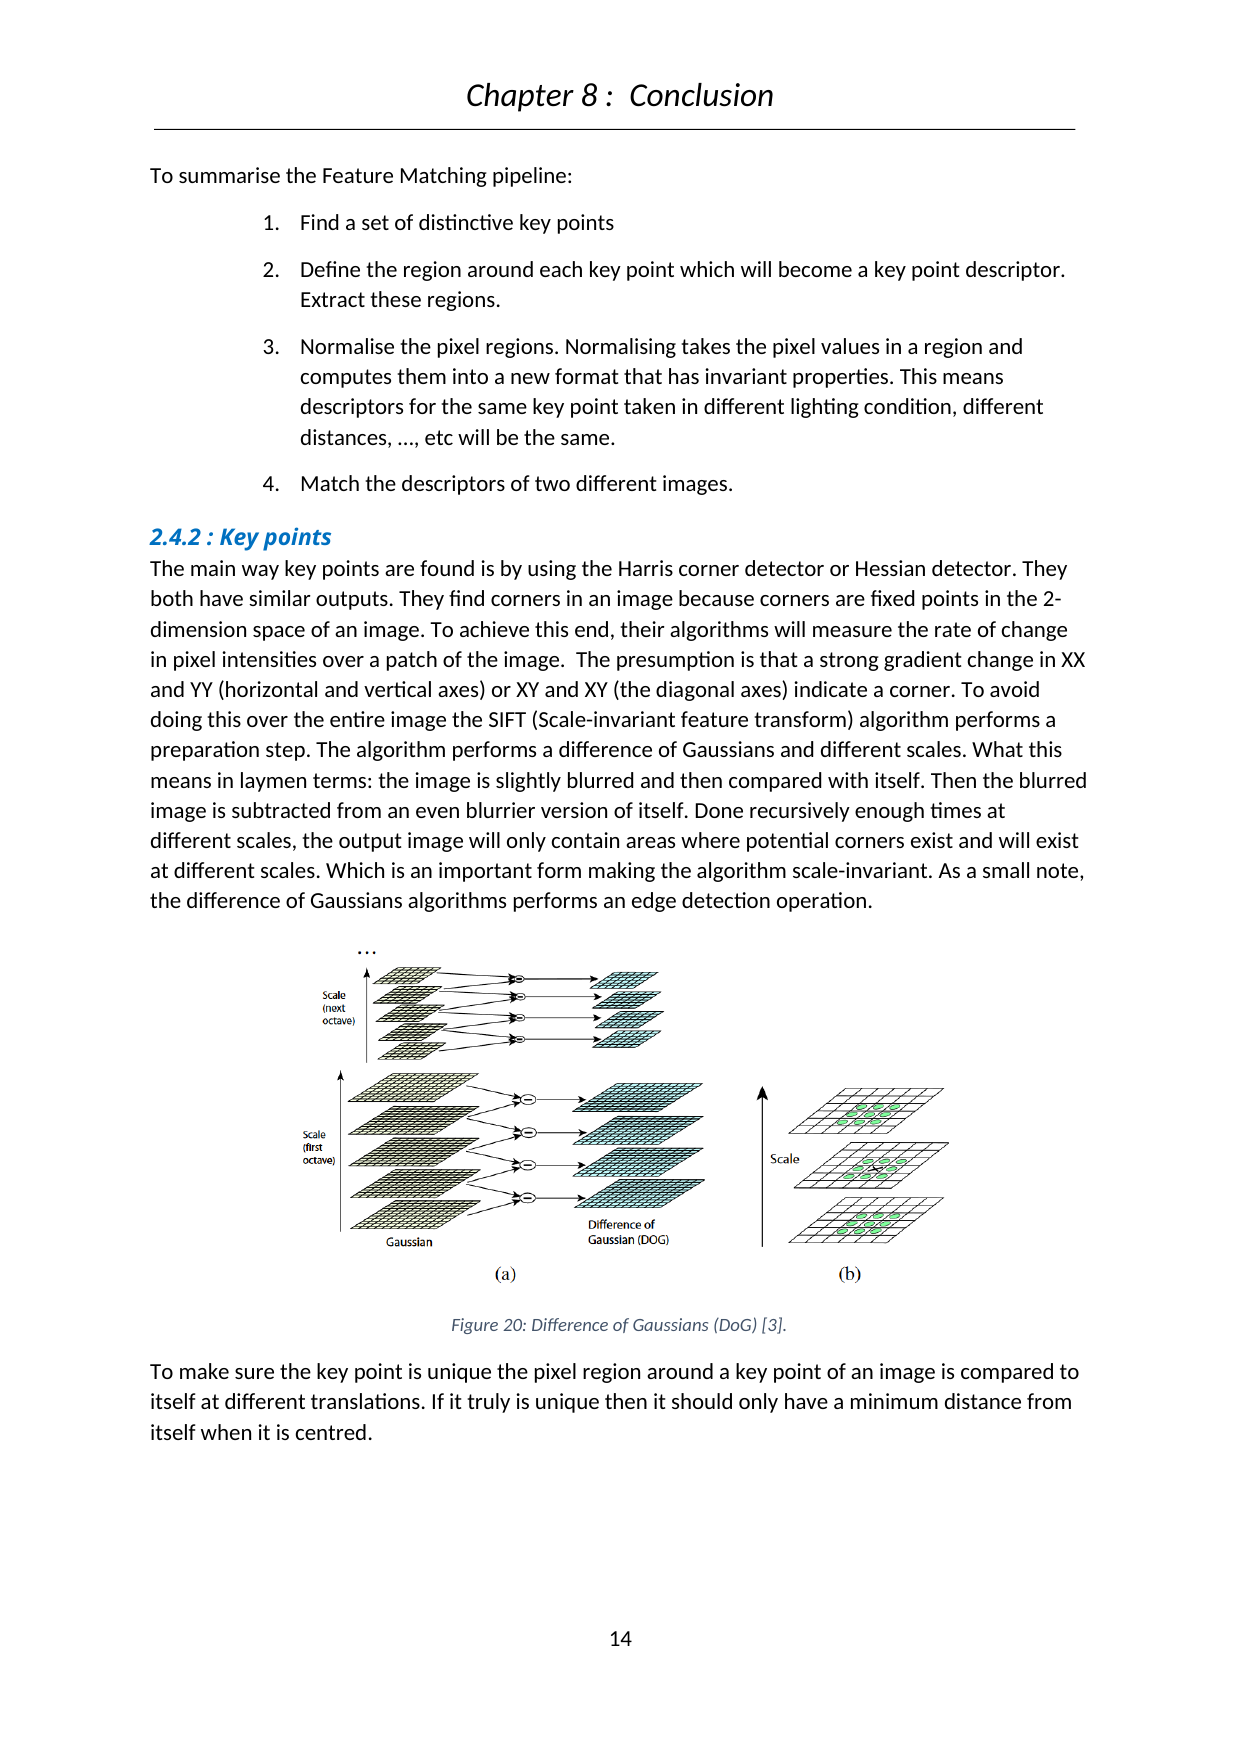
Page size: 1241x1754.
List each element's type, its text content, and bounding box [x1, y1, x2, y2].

text To summarise the Feature Matching pipeline: [150, 161, 1090, 189]
list Match the descriptors of two different images. [262, 469, 1090, 498]
list Normalise the pixel regions. Normalising takes the pixel values in a region and computes them into a new format that has invariant properties. This means descriptors for the same key point taken in different lighting condition, different distances, …, etc will be the same. [262, 332, 1090, 451]
text The main way key points are found is by using the Harris corner detector or Hessian detector. They both have similar outputs. They find corners in an image because corners are fixed points in the 2-dimension space of an image. To achieve this end, their algorithms will measure the rate of change in pixel intensities over a patch of the image. The presumption is that a strong gradient change in XX and YY (horizontal and vertical axes) or XY and XY (the diagonal axes) indicate a corner. To avoid doing this over the entire image the SIFT (Scale-invariant feature transform) algorithm performs a preparation step. The algorithm performs a difference of Gaussians and different scales. What this means in laymen terms: the image is slightly blurred and then compared with itself. Then the blurred image is subtracted from an even blurrier version of itself. Done recursively enough times at different scales, the output image will only contain areas where potential corners exist and will exist at different scales. Which is an important form making the algorithm scale-invariant. As a small note, the difference of Gaussians algorithms performs an edge detection operation. [150, 554, 1090, 915]
list Define the region around each key point which will become a key point descriptor. Extract these regions. [262, 255, 1090, 313]
text Figure 20: Difference of Gaussians (DoG) [3]. [150, 1313, 1090, 1336]
text To make sure the key point is unique the pixel region around a key point of an image is compared to itself at different translations. If it truly is unique then it should only have a minimum distance from itself when it is centred. [150, 1357, 1090, 1446]
subtitle Key points [150, 521, 1090, 552]
list Find a set of distinctive key points [262, 208, 1090, 236]
picture [282, 933, 963, 1295]
